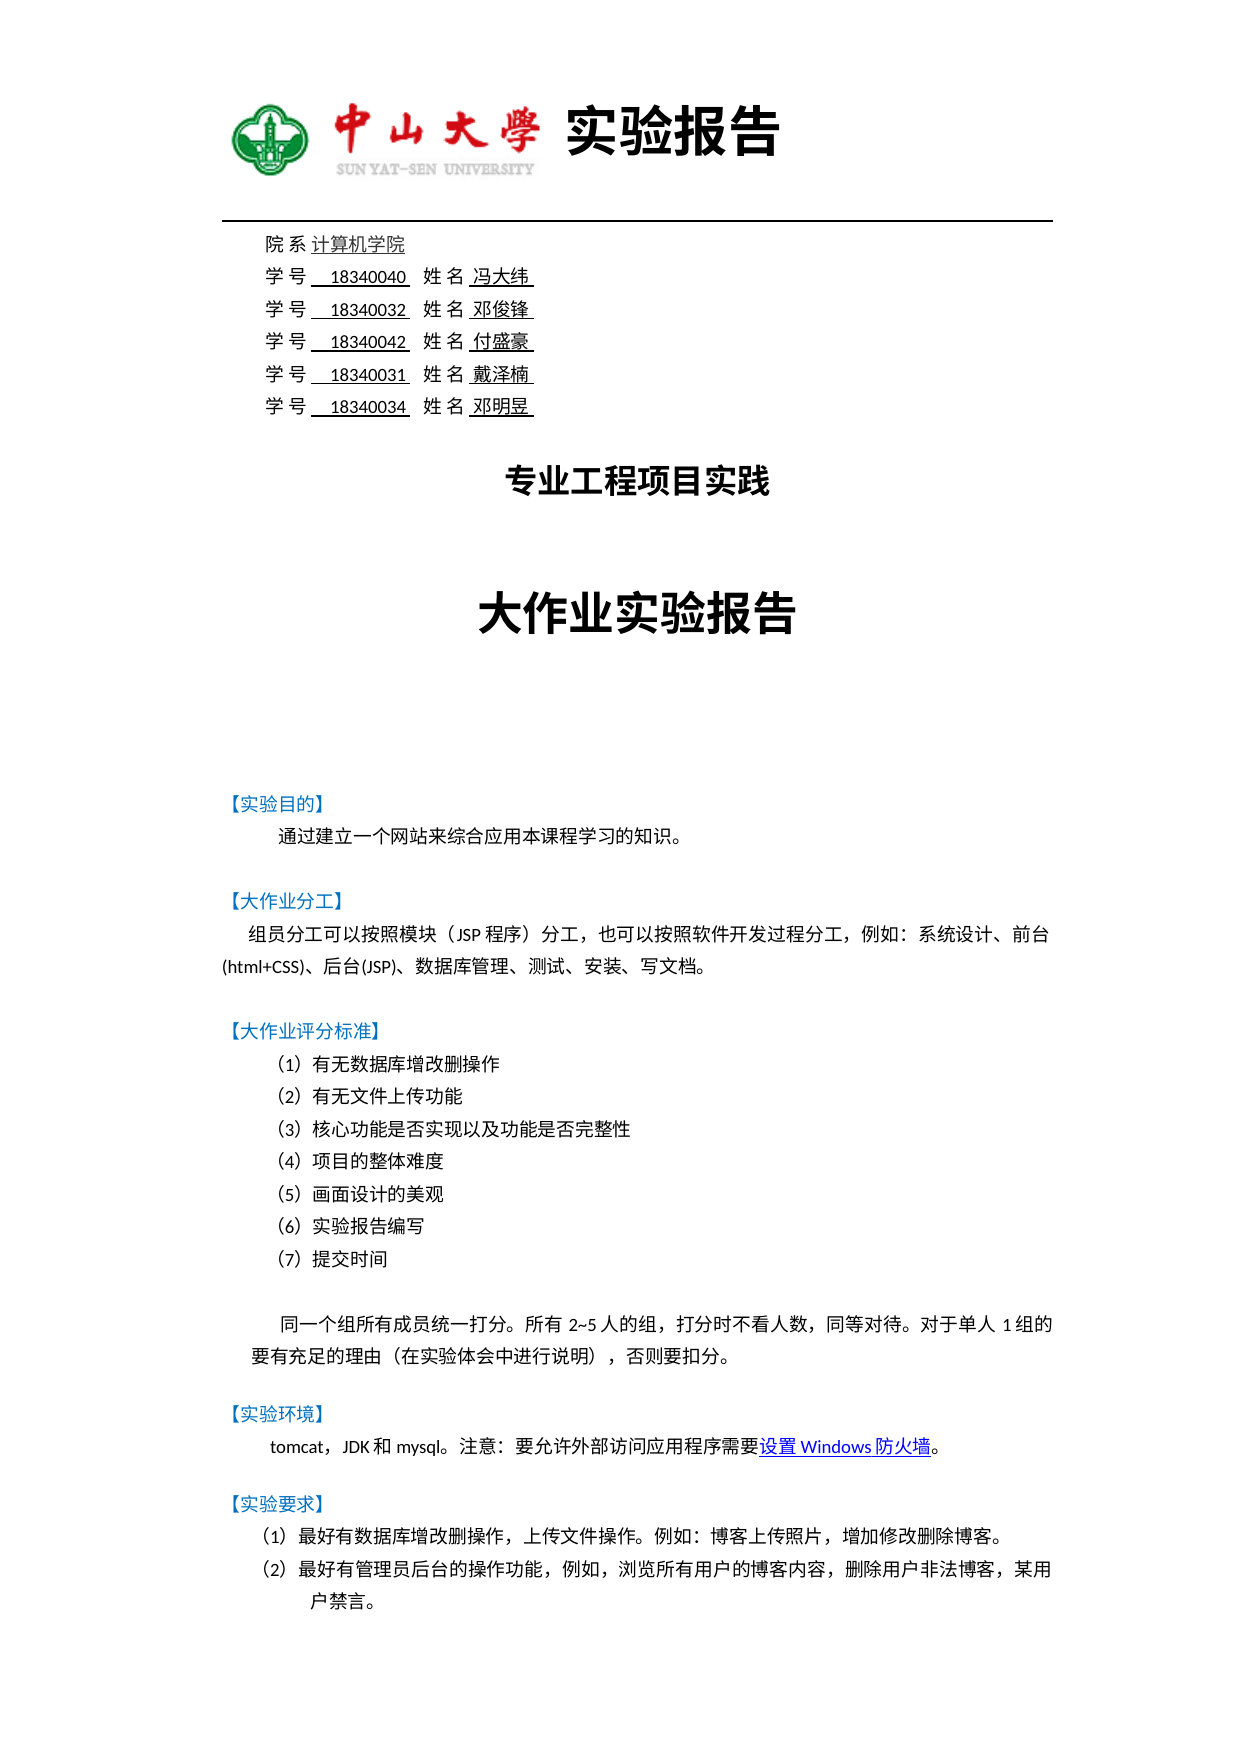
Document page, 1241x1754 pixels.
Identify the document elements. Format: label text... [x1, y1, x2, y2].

text 【大作业分工】 [222, 884, 1053, 917]
subtitle 大作业实验报告 [222, 562, 1053, 659]
text （1）有无数据库增改删操作 [266, 1047, 1053, 1079]
text （2）有无文件上传功能 [266, 1079, 1053, 1112]
text 通过建立一个网站来综合应用本课程学习的知识。 [278, 819, 1053, 852]
text 学 号 18340032 姓 名 邓俊锋 [265, 292, 1053, 324]
subtitle 专业工程项目实践 [222, 447, 1053, 512]
text 学 号 18340031 姓 名 戴泽楠 [265, 357, 1053, 389]
text 【大作业评分标准】 [222, 1014, 1053, 1047]
text 院 系 计算机学院 [265, 227, 1053, 259]
text tomcat，JDK和mysql。注意：要允许外部访问应用程序需要设置Windows防火墙。 [251, 1429, 1053, 1462]
picture [221, 98, 543, 182]
text 学 号 18340042 姓 名 付盛豪 [265, 324, 1053, 357]
text 【实验要求】 [222, 1487, 1053, 1519]
text （1）最好有数据库增改删操作，上传文件操作。例如：博客上传照片，增加修改删除博客。 [251, 1519, 1053, 1552]
text （4）项目的整体难度 [266, 1144, 1053, 1177]
text 【实验环境】 [222, 1397, 1053, 1429]
text 学 号 18340040 姓 名 冯大纬 [265, 259, 1053, 292]
text 组员分工可以按照模块（JSP程序）分工，也可以按照软件开发过程分工，例如：系统设计、前台(html+CSS)、后台(JSP)、数据库管理、测试、安装、写文档。 [222, 917, 1053, 982]
text （7）提交时间 [266, 1242, 1053, 1274]
text 学 号 18340034 姓 名 邓明昱 [265, 389, 1053, 422]
text （3）核心功能是否实现以及功能是否完整性 [266, 1112, 1053, 1144]
text （5）画面设计的美观 [266, 1177, 1053, 1209]
text 同一个组所有成员统一打分。所有2~5人的组，打分时不看人数，同等对待。对于单人1组的要有充足的理由（在实验体会中进行说明），否则要扣分。 [251, 1307, 1053, 1372]
text （6）实验报告编写 [266, 1209, 1053, 1242]
text （2）最好有管理员后台的操作功能，例如，浏览所有用户的博客内容，删除用户非法博客，某用户禁言。 [251, 1552, 1053, 1617]
text 【实验目的】 [222, 787, 1053, 819]
